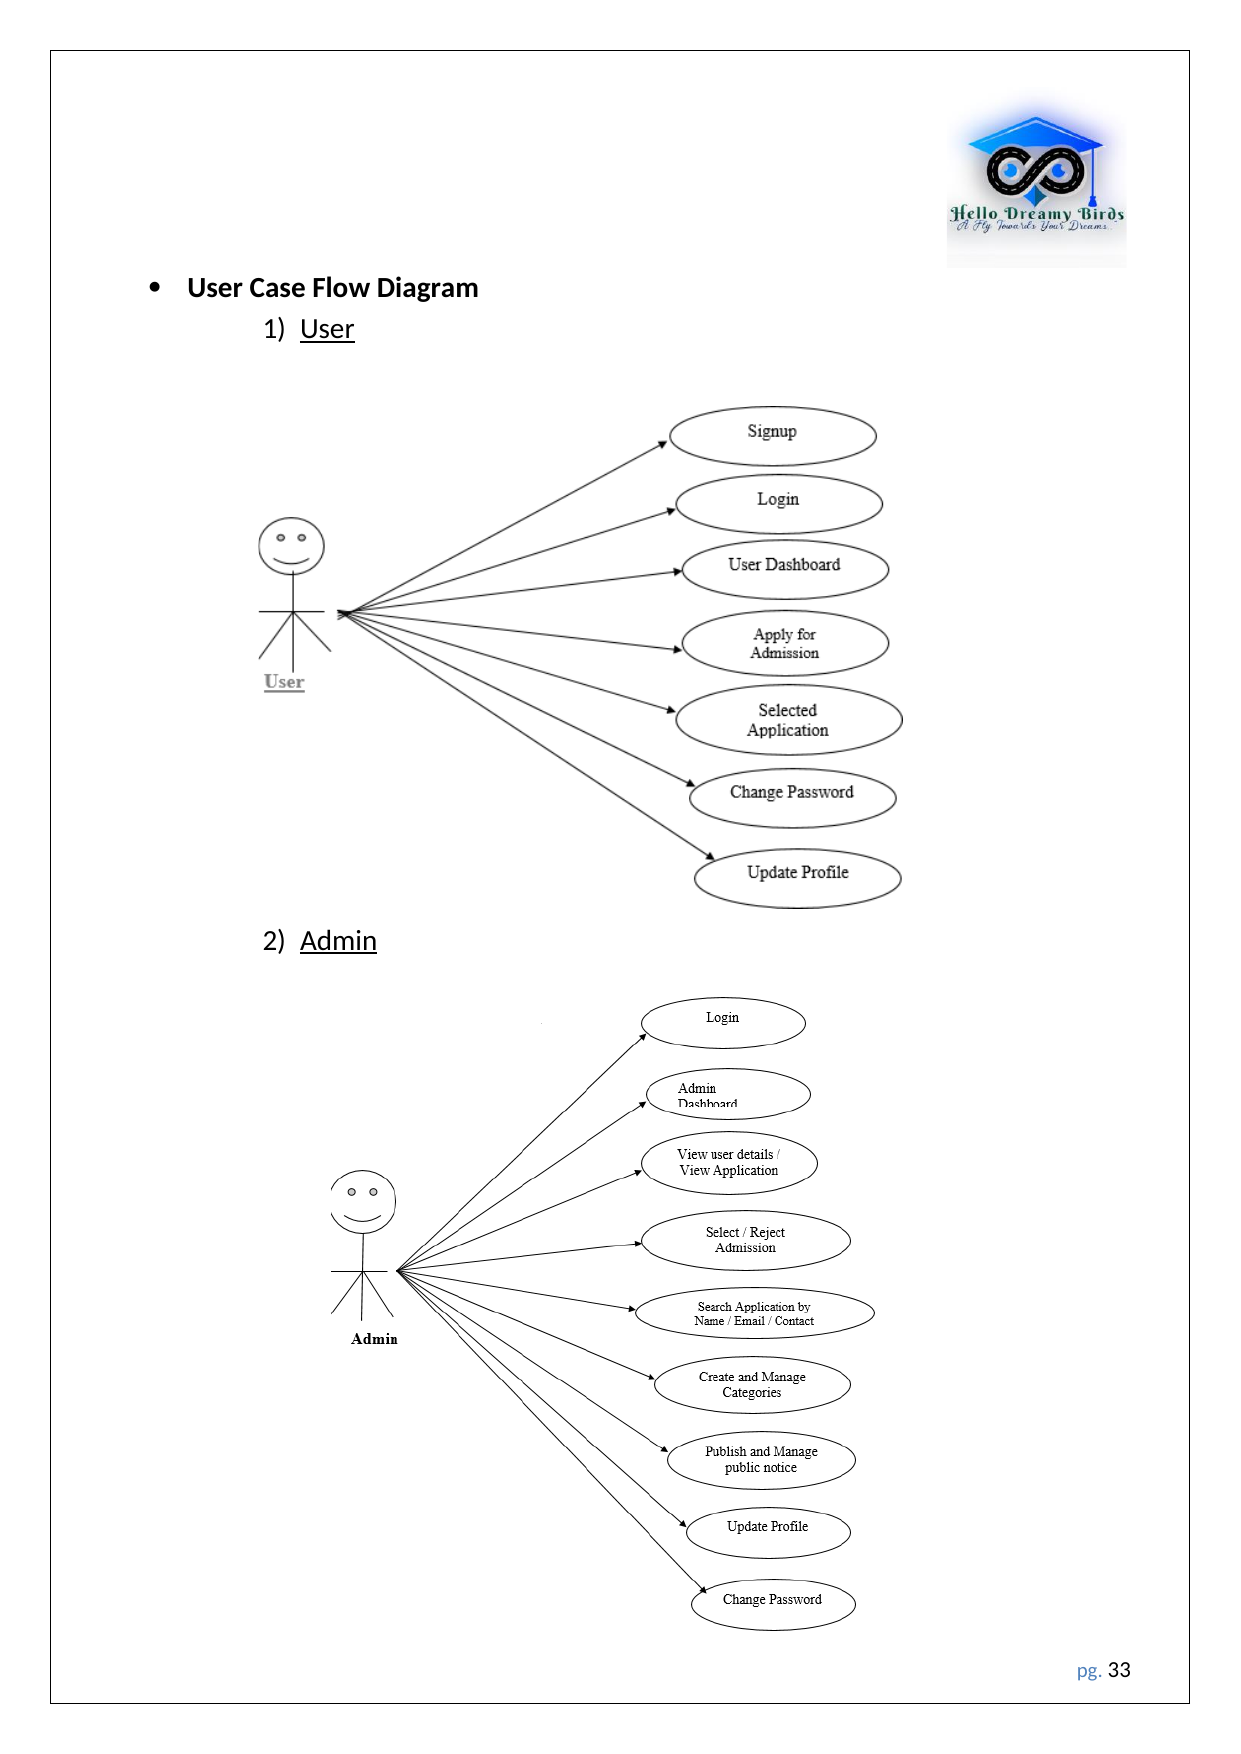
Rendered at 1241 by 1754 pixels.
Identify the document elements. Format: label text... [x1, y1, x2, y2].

picture [258, 406, 903, 909]
picture [946, 87, 1127, 268]
subtitle User Case Flow Diagram [149, 269, 1173, 305]
picture [331, 978, 905, 1648]
list Admin [262, 922, 1173, 957]
list User [262, 311, 1173, 346]
